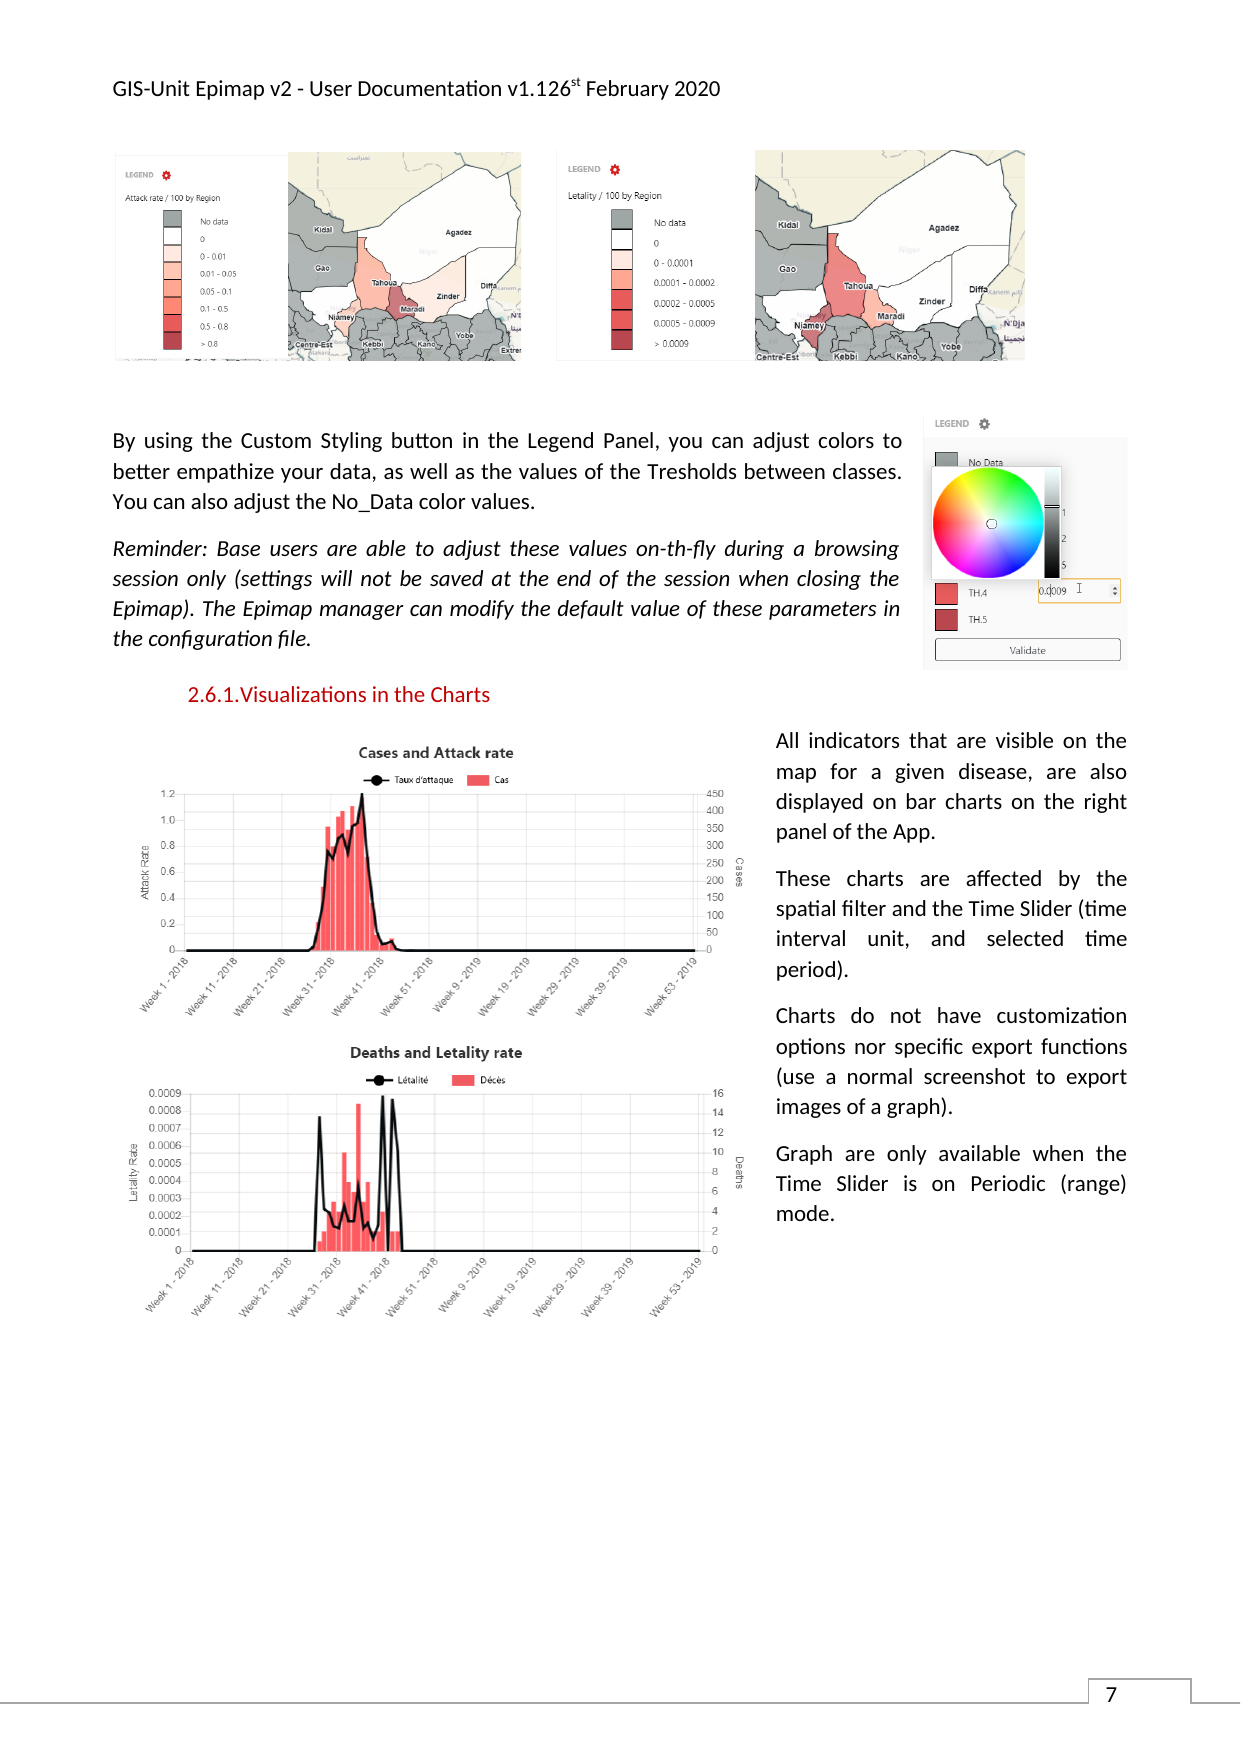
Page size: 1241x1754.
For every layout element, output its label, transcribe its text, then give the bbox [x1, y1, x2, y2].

text By using the Custom Styling button in the Legend Panel, you can adjust colors to better empathize your data, as well as the values of the Tresholds between classes. You can also adjust the No_Data color values. [112, 427, 922, 515]
text Charts do not have customization options nor specific export functions (use a normal screenshot to export images of a graph). [757, 1002, 1128, 1120]
text Reminder: Base users are able to adjust these values on-th-fly during a browsing session only (settings will not be saved at the end of the session when closing the Epimap). The Epimap manager can modify the default value of these parameters in the configuration file. [112, 534, 922, 653]
picture [555, 150, 1025, 361]
picture [112, 728, 757, 1324]
picture [112, 152, 522, 361]
picture [922, 416, 1128, 670]
subtitle Visualizations in the Charts [187, 680, 1128, 708]
text All indicators that are visible on the map for a given disease, are also displayed on bar charts on the right panel of the App. [112, 727, 1128, 845]
text Graph are only available when the Time Slider is on Periodic (range) mode. [757, 1139, 1128, 1228]
text These charts are affected by the spatial filter and the Time Slider (time interval unit, and selected time period). [757, 864, 1128, 983]
